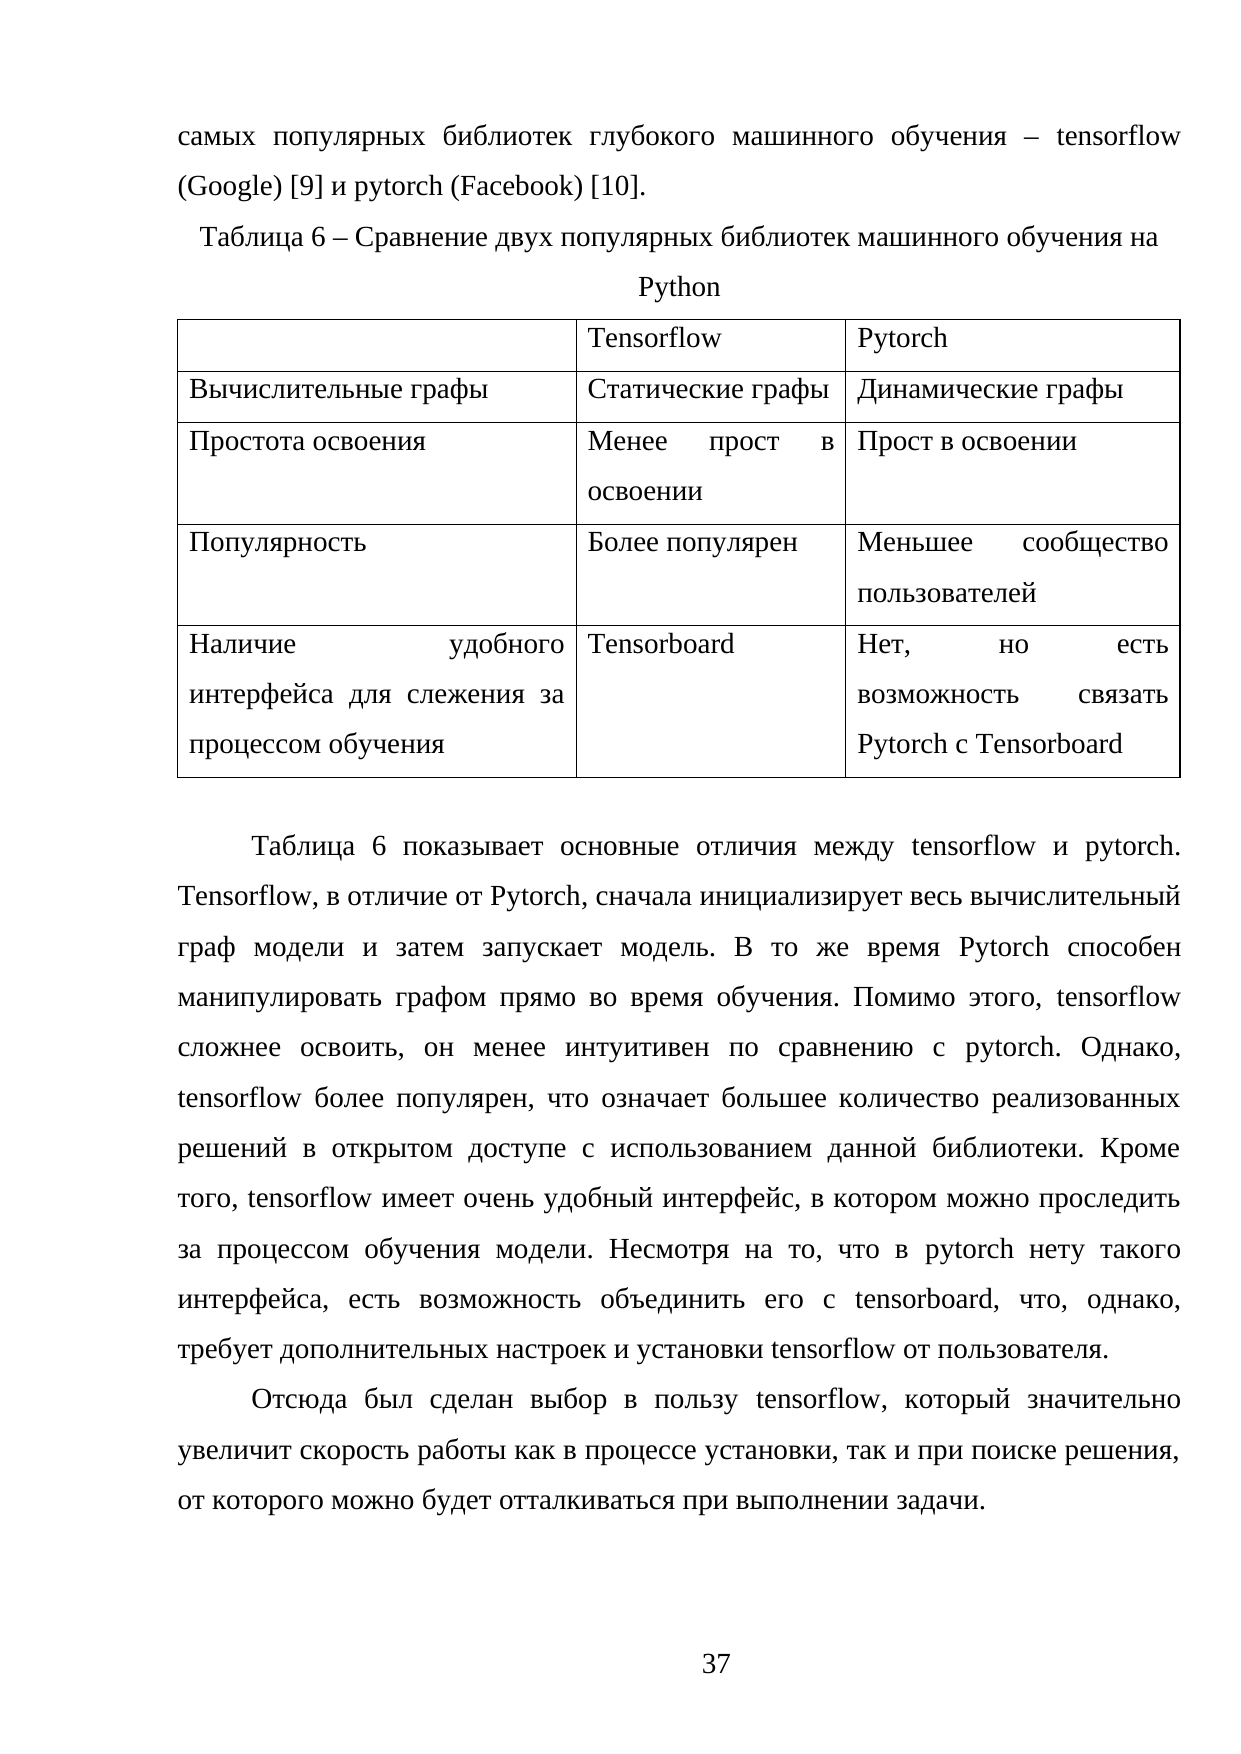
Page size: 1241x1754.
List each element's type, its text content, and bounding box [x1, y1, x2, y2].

table_cell Менее прост в освоении [577, 423, 845, 523]
table_cell Прост в освоении [846, 423, 1179, 523]
table_cell Tensorboard [577, 626, 845, 777]
table_cell Популярность [178, 525, 576, 625]
table_cell Простота освоения [178, 423, 576, 523]
table_header Pytorch [846, 320, 1179, 371]
table_cell Нет, но есть возможность связать Pytorch с Tensorboard [846, 626, 1179, 777]
table_cell Динамические графы [846, 372, 1179, 422]
table_cell Меньшее сообщество пользователей [846, 525, 1179, 625]
text Отсюда был сделан выбор в пользу tensorflow, который значительно увеличит скорость работы как в процессе установки, так и при поиске решения, от которого можно будет отталкиваться при выполнении задачи. [177, 1382, 1181, 1516]
table_cell Вычислительные графы [178, 372, 576, 422]
table_header [178, 320, 576, 371]
table_cell Статические графы [577, 372, 845, 422]
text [177, 118, 1181, 202]
table_header Tensorflow [577, 320, 845, 371]
table_cell Наличие удобного интерфейса для слежения за процессом обучения [178, 626, 576, 777]
text Таблица 6 – Сравнение двух популярных библиотек машинного обучения на Python [177, 219, 1181, 303]
table_cell Более популярен [577, 525, 845, 625]
text Таблица 6 показывает основные отличия между tensorflow и pytorch. Tensorflow, в отличие от Pytorch, сначала инициализирует весь вычислительный граф модели и затем запускает модель. В то же время Pytorch способен манипулировать графом прямо во время обучения. Помимо этого, tensorflow сложнее освоить, он менее интуитивен по сравнению с pytorch. Однако, tensorflow более популярен, что означает большее количество реализованных решений в открытом доступе с использованием данной библиотеки. Кроме того, tensorflow имеет очень удобный интерфейс, в котором можно проследить за процессом обучения модели. Несмотря на то, что в pytorch нету такого интерфейса, есть возможность объединить его с tensorboard, что, однако, требует дополнительных настроек и установки tensorflow от пользователя. [177, 828, 1181, 1365]
